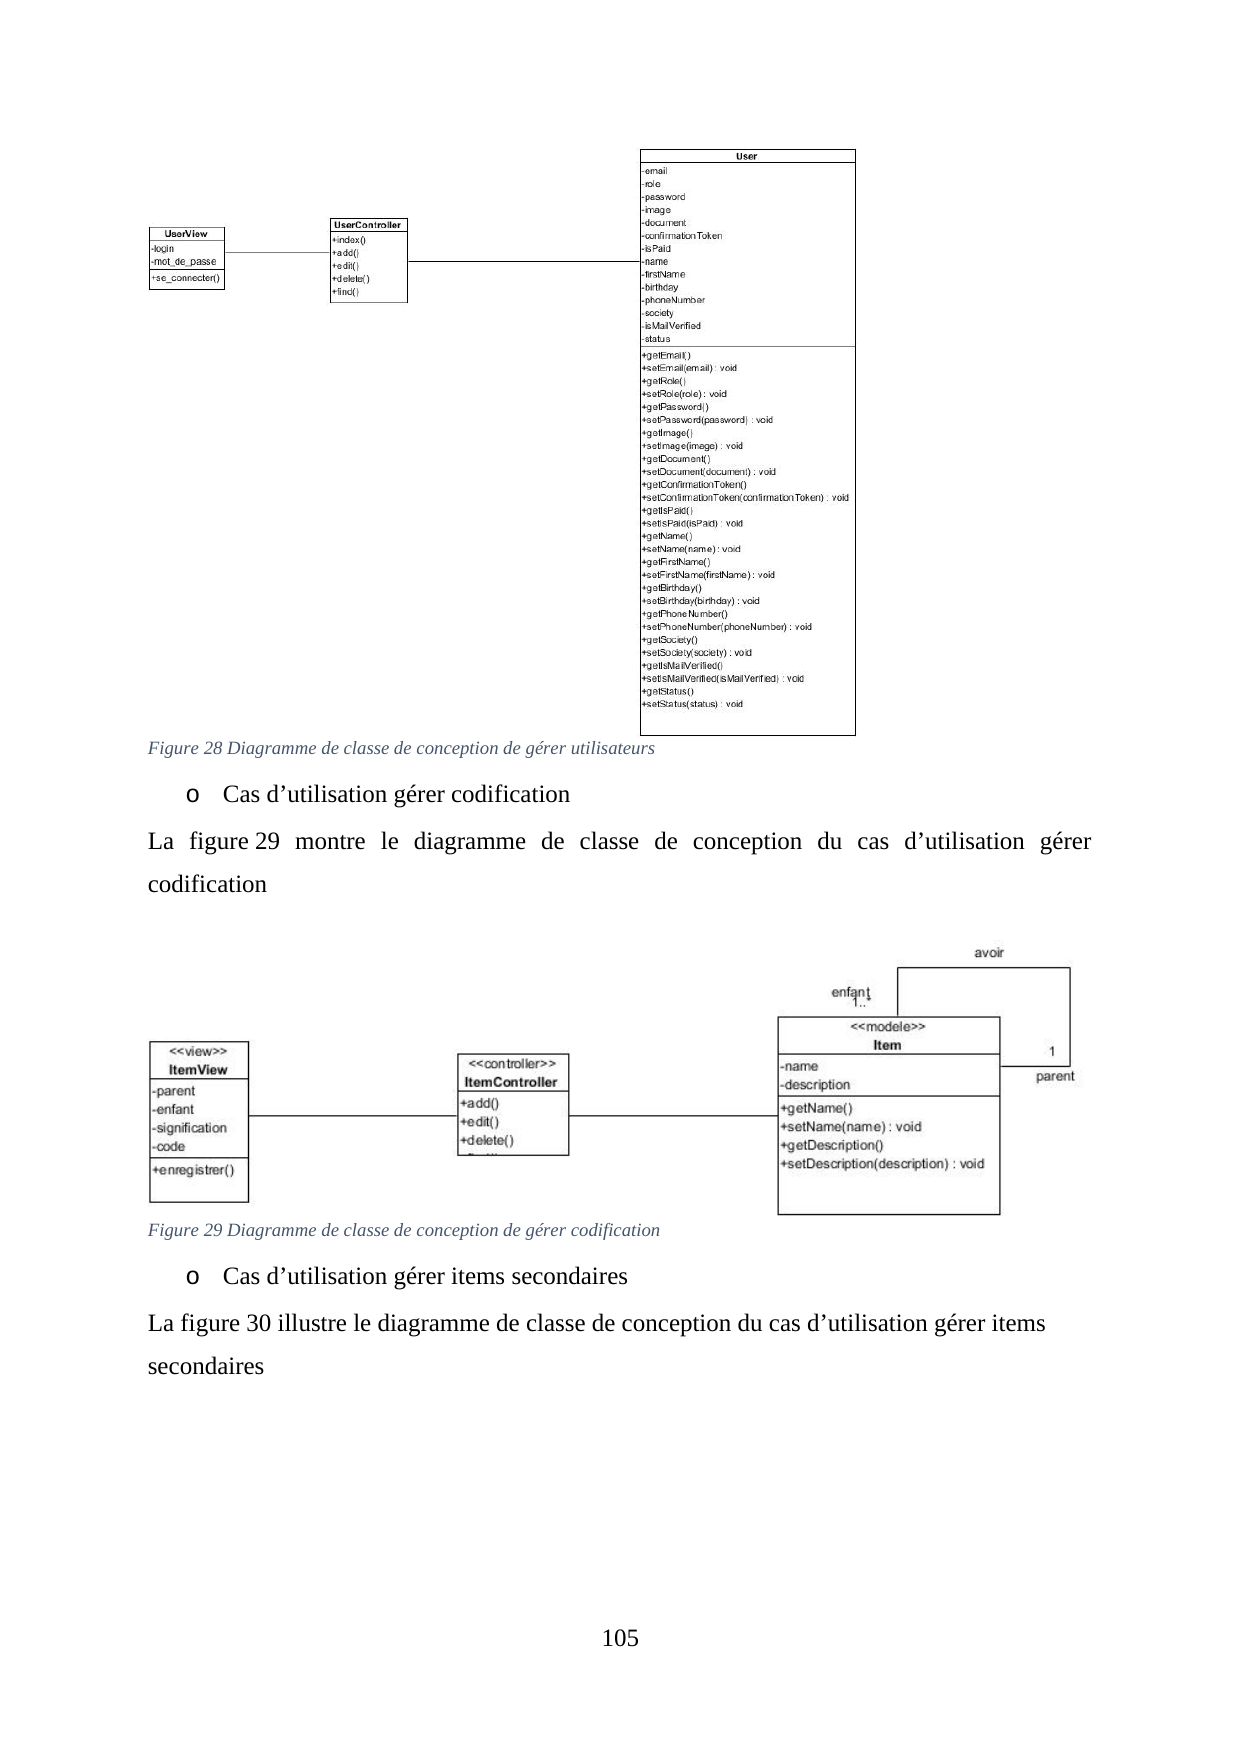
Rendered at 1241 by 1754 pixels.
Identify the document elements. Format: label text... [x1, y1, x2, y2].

text Figure 29 Diagramme de classe de conception de gérer codification [148, 1219, 1092, 1241]
text La figure 30 illustre le diagramme de classe de conception du cas d’utilisation gérer items secondaires [148, 1308, 1092, 1379]
picture [147, 940, 1093, 1219]
picture [147, 147, 858, 738]
text La figure 29 montre le diagramme de classe de conception du cas d’utilisation gérer codification [148, 826, 1092, 898]
list Cas d’utilisation gérer codification [185, 779, 1092, 810]
list Cas d’utilisation gérer items secondaires [185, 1261, 1092, 1292]
